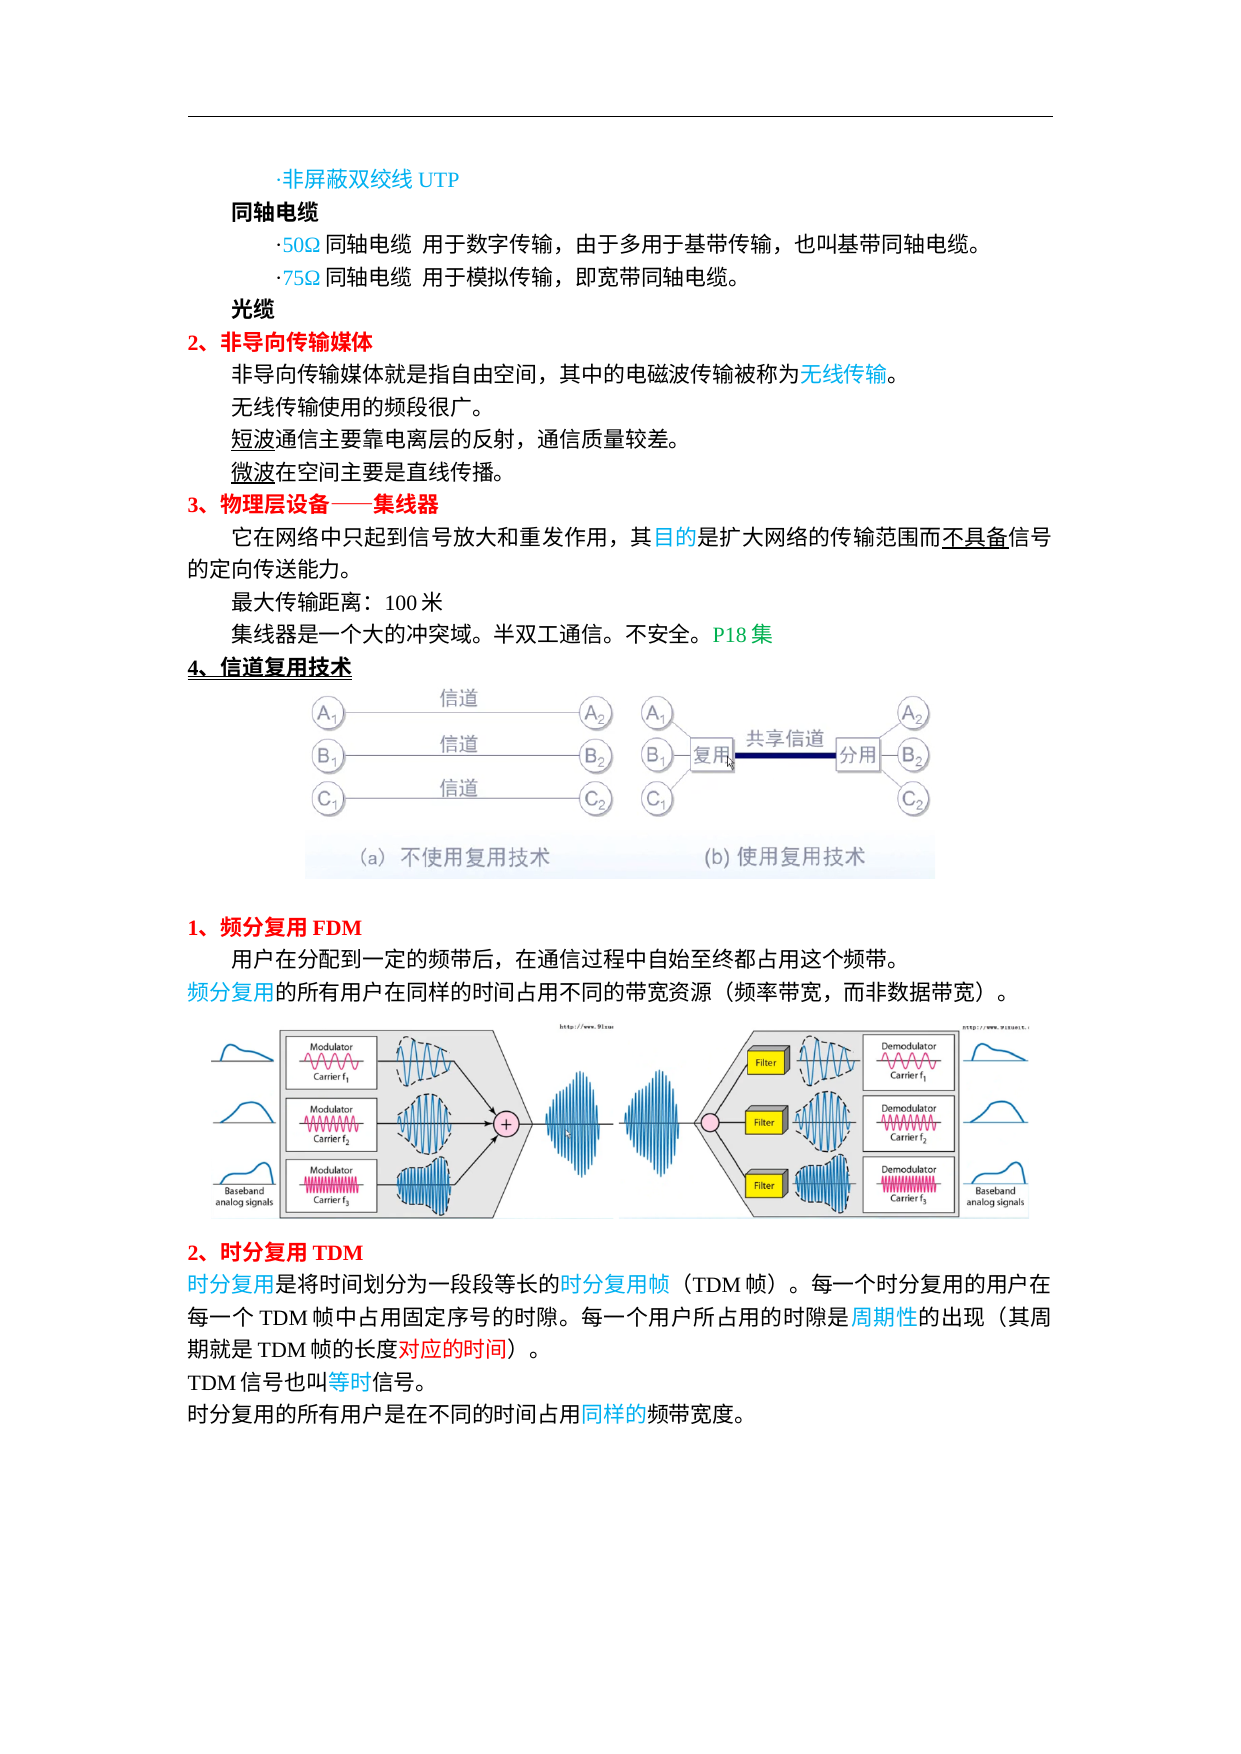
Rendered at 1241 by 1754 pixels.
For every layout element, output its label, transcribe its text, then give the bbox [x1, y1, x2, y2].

subtitle 3、物理层设备——集线器 [187, 487, 1053, 519]
text ·75Ω同轴电缆 用于模拟传输，即宽带同轴电缆。 [187, 259, 1053, 292]
text ·50Ω同轴电缆 用于数字传输，由于多用于基带传输，也叫基带同轴电缆。 [187, 227, 1053, 259]
subtitle 1、频分复用FDM [187, 909, 1053, 942]
text 同轴电缆 [187, 194, 1053, 227]
text 短波通信主要靠电离层的反射，通信质量较差。 [187, 422, 1053, 454]
text 集线器是一个大的冲突域。半双工通信。不安全。P18集 [187, 617, 1053, 649]
picture [211, 1022, 614, 1219]
text 时分复用是将时间划分为一段段等长的时分复用帧（TDM帧）。每一个时分复用的用户在每一个TDM帧中占用固定序号的时隙。每一个用户所占用的时隙是周期性的出现（其周期就是TDM帧的长度对应的时间）。 [187, 1267, 1053, 1364]
text 光缆 [187, 292, 1053, 324]
subtitle 4、信道复用技术 [187, 649, 1053, 682]
text 频分复用的所有用户在同样的时间占用不同的带宽资源（频率带宽，而非数据带宽）。 [187, 974, 1053, 1007]
text TDM信号也叫等时信号。 [187, 1364, 1053, 1397]
text 时分复用的所有用户是在不同的时间占用同样的频带宽度。 [187, 1397, 1053, 1429]
text 无线传输使用的频段很广。 [187, 389, 1053, 422]
text ·非屏蔽双绞线UTP [187, 162, 1053, 194]
text 它在网络中只起到信号放大和重发作用，其目的是扩大网络的传输范围而不具备信号的定向传送能力。 [187, 519, 1053, 584]
text 最大传输距离：100米 [187, 584, 1053, 617]
subtitle 2、非导向传输媒体 [187, 324, 1053, 357]
text 用户在分配到一定的频带后，在通信过程中自始至终都占用这个频带。 [187, 942, 1053, 974]
picture [429, 173, 439, 183]
subtitle 2、时分复用TDM [187, 1234, 1053, 1267]
text 非导向传输媒体就是指自由空间，其中的电磁波传输被称为无线传输。 [187, 357, 1053, 389]
picture [618, 1026, 1030, 1219]
text 微波在空间主要是直线传播。 [187, 454, 1053, 487]
